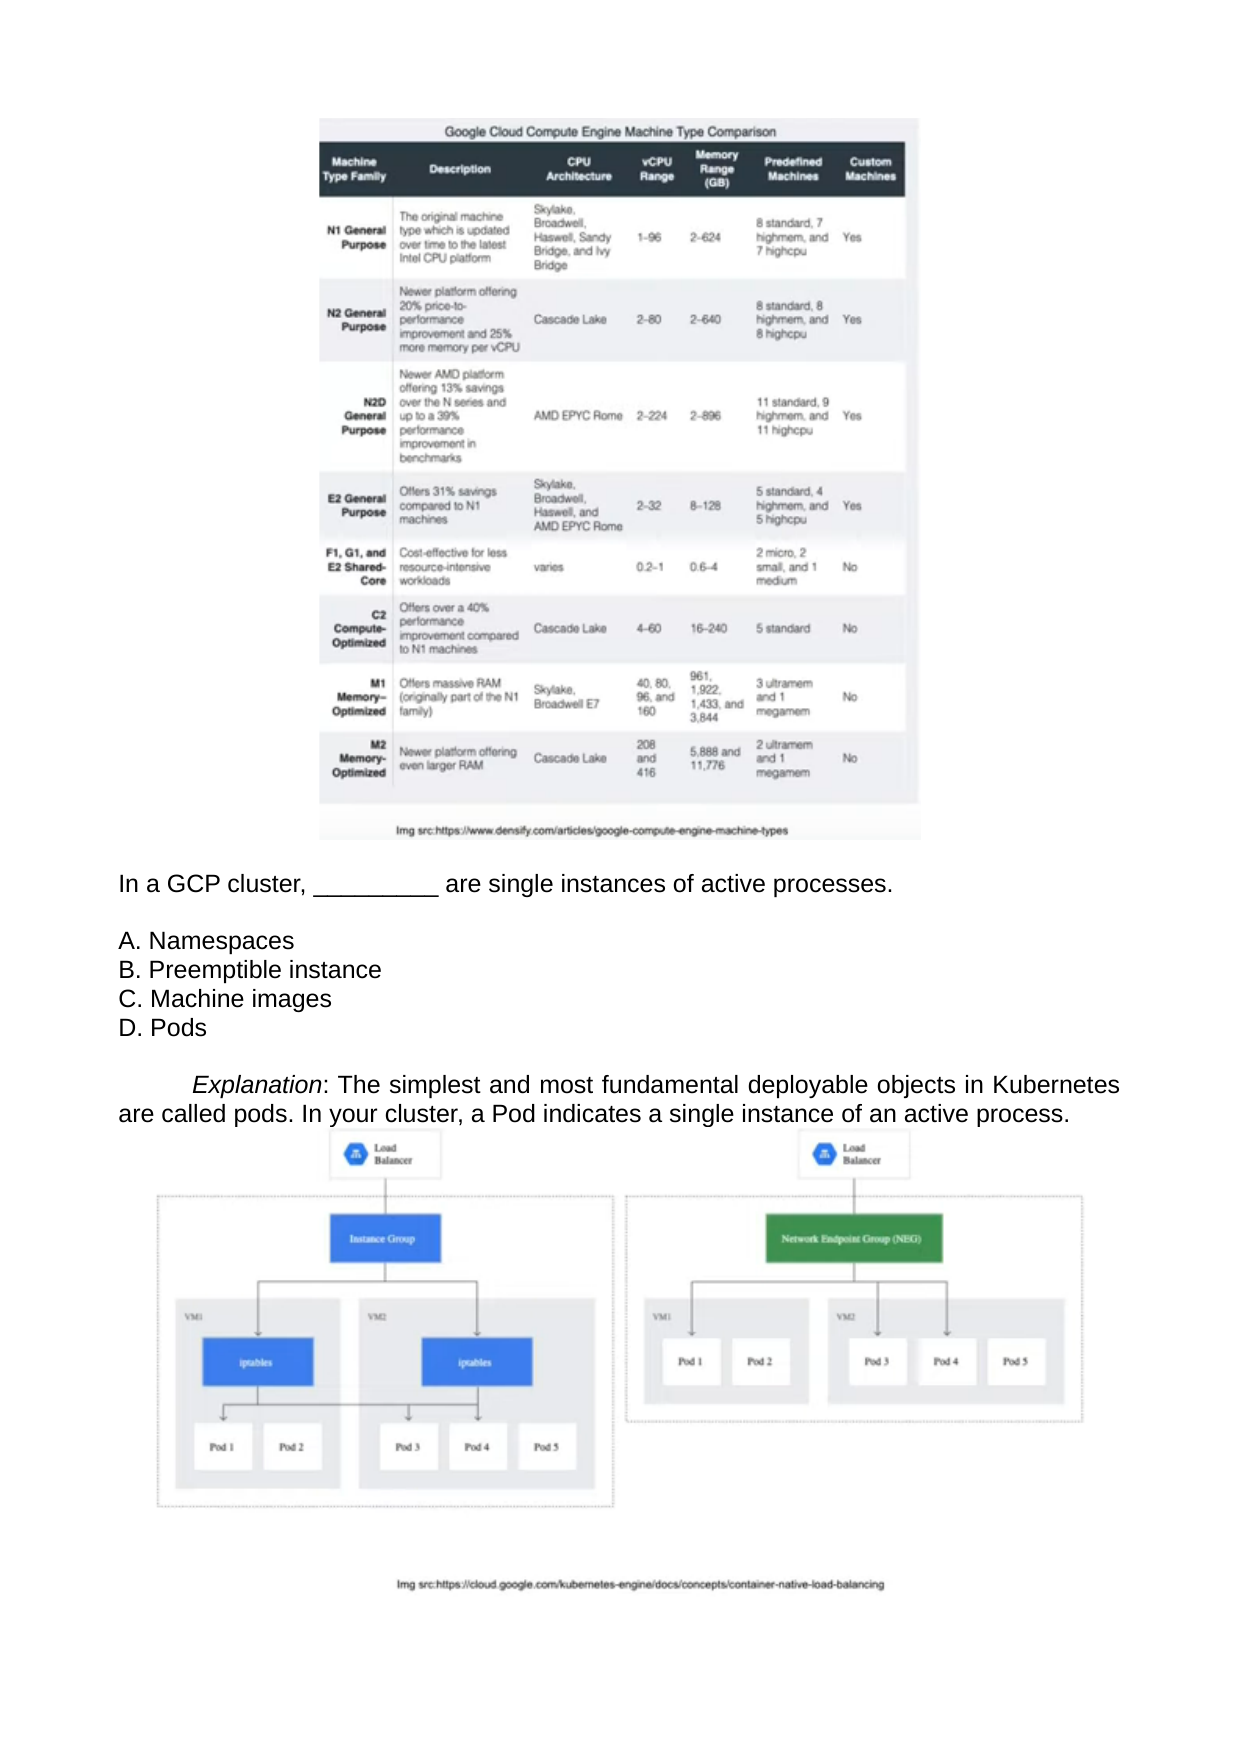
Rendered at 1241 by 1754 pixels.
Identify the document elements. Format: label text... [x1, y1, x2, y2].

text A. Namespaces [118, 926, 1122, 955]
text B. Preemptible instance [118, 955, 1122, 984]
text In a GCP cluster, _________ are single instances of active processes. [118, 869, 1122, 897]
text C. Machine images [118, 984, 1122, 1012]
text D. Pods [118, 1012, 1122, 1041]
picture [154, 1127, 1086, 1597]
text Explanation: The simplest and most fundamental deployable objects in Kubernetes are called pods. In your cluster, a Pod indicates a single instance of an active process. [118, 1070, 1122, 1127]
picture [319, 118, 921, 840]
